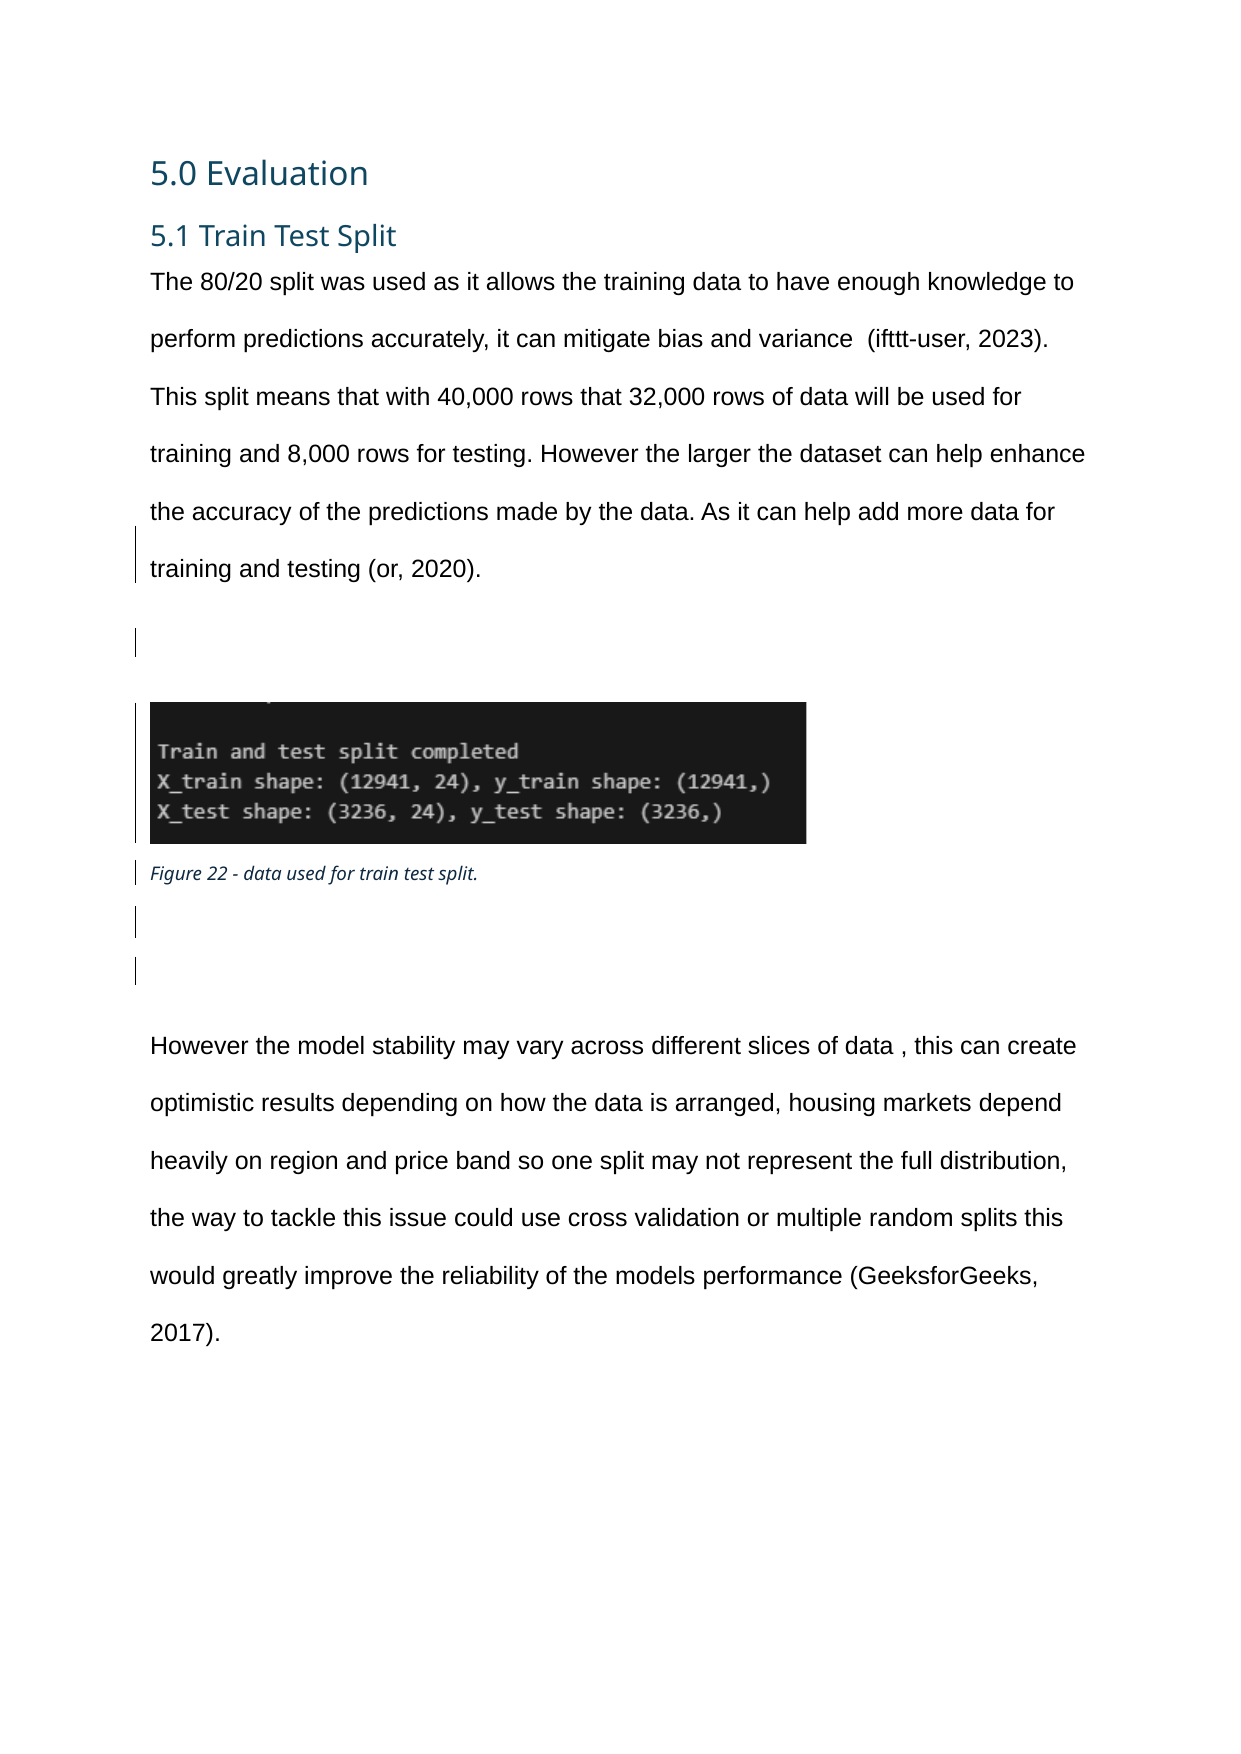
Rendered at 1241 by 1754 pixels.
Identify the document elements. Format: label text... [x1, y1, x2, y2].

subtitle 5.1 Train Test Split [150, 216, 1090, 255]
subtitle 5.0 Evaluation [150, 150, 1090, 195]
text The 80/20 split was used as it allows the training data to have enough knowledge to perform predictions accurately, it can mitigate bias and variance (ifttt-user, 2023). This split means that with 40,000 rows that 32,000 rows of data will be used for training and 8,000 rows for testing. However the larger the dataset can help enhance the accuracy of the predictions made by the data. As it can help add more data for training and testing (or, 2020). [150, 267, 1090, 583]
text However the model stability may vary across different slices of data , this can create optimistic results depending on how the data is arranged, housing markets depend heavily on region and price band so one split may not represent the full distribution, the way to tackle this issue could use cross validation or multiple random splits this would greatly improve the reliability of the models performance (GeeksforGeeks, 2017). [150, 1031, 1090, 1347]
picture [150, 702, 807, 844]
